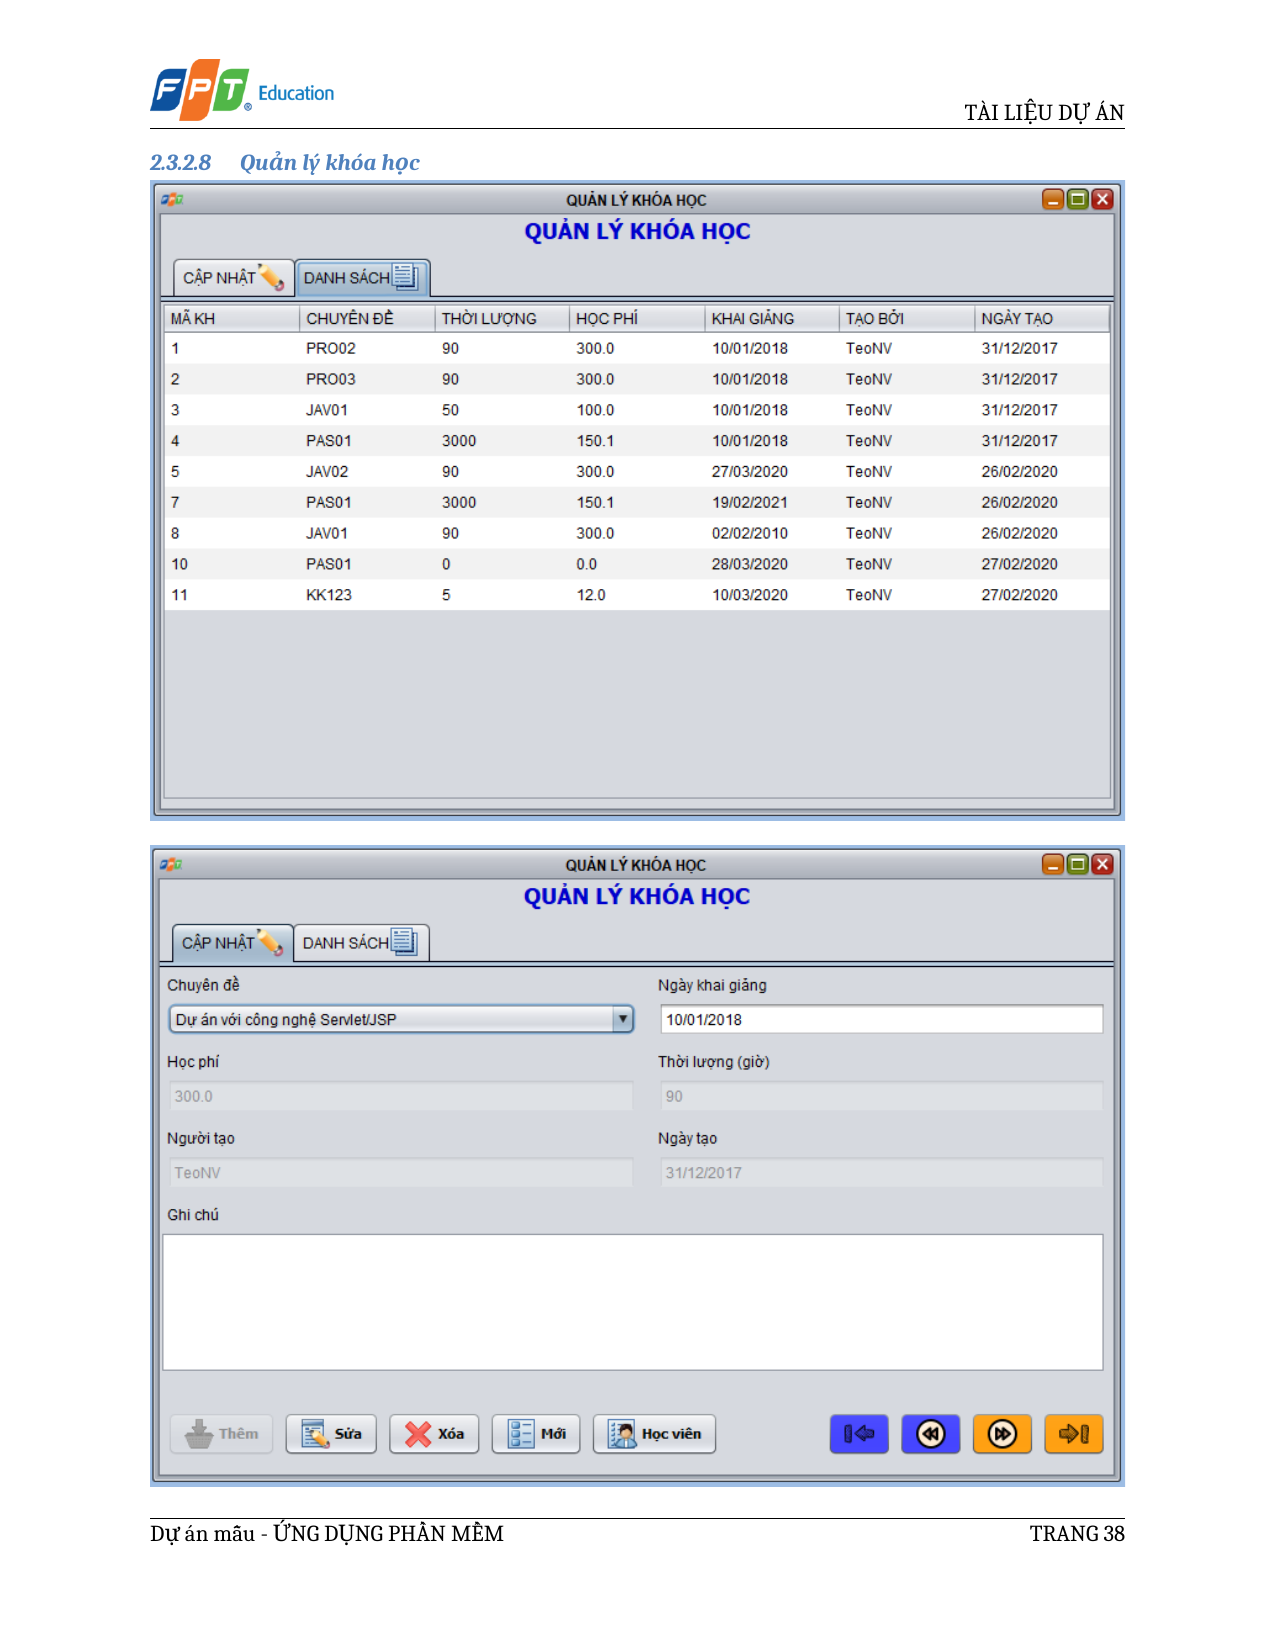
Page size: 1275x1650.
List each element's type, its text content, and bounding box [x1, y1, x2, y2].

picture [150, 845, 1125, 1487]
picture [150, 59, 336, 121]
subtitle Quản lý khóa học [150, 150, 1125, 176]
picture [150, 180, 1125, 821]
